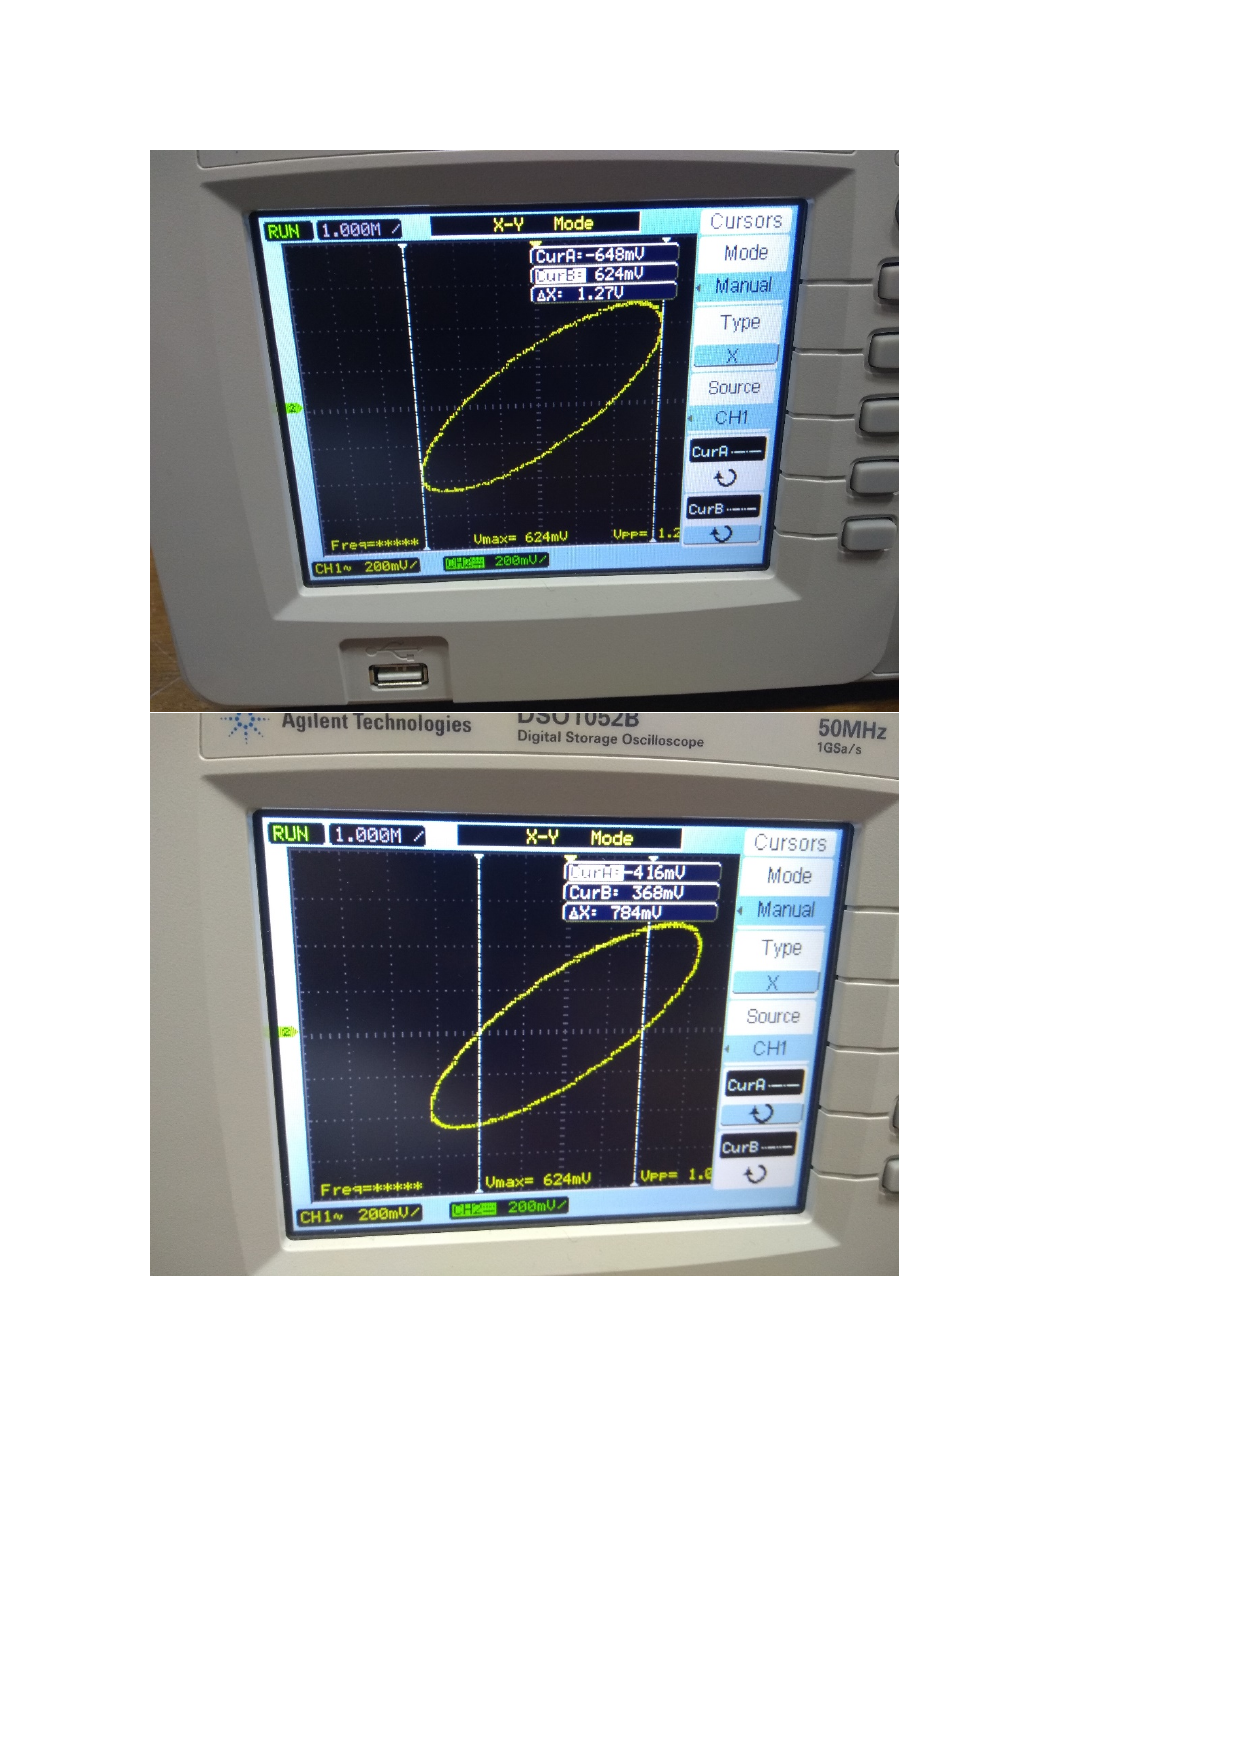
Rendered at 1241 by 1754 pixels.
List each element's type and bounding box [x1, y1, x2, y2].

picture [150, 713, 899, 1276]
picture [150, 150, 899, 712]
